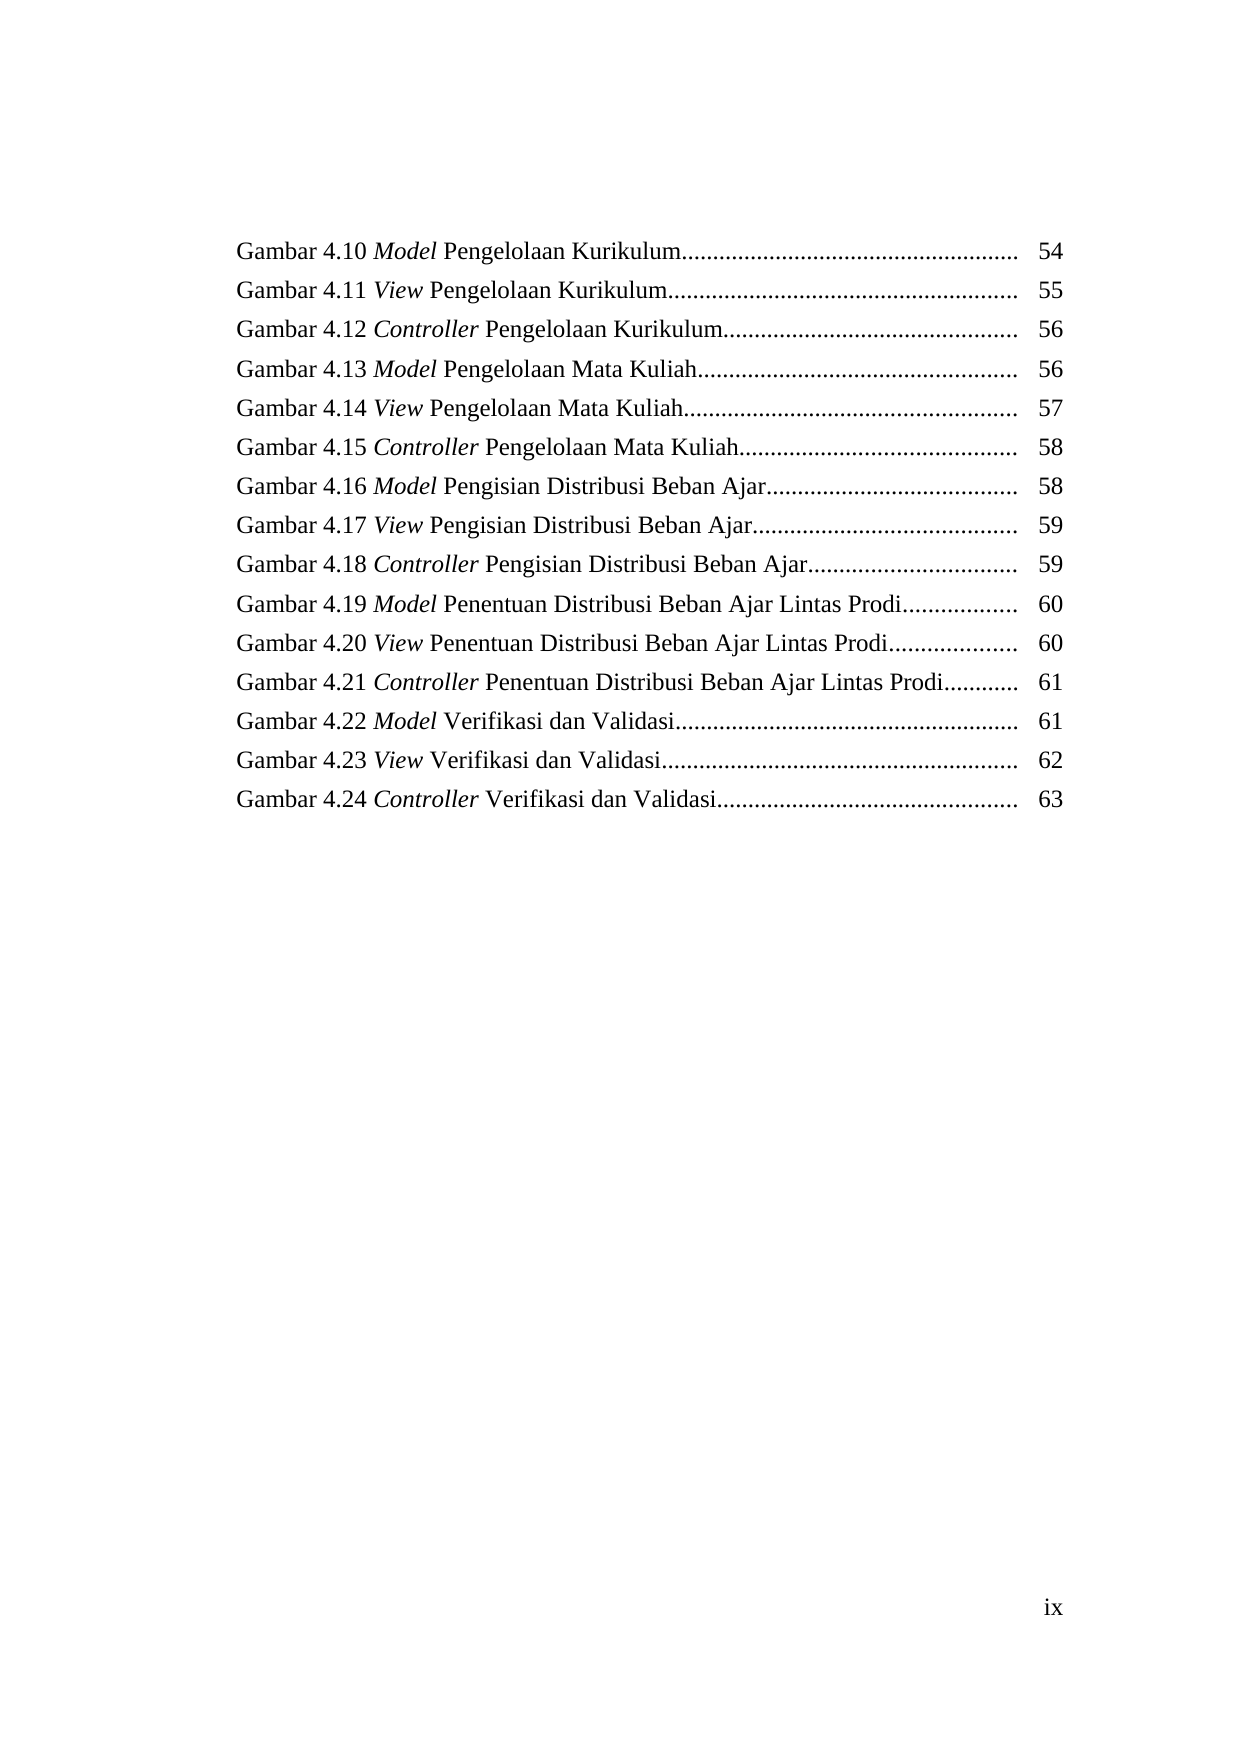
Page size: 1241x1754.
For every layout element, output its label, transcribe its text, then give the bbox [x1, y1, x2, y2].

text Gambar 4.15 Controller Pengelolaan Mata Kuliah 58 [236, 432, 1063, 461]
text Gambar 4.12 Controller Pengelolaan Kurikulum 56 [236, 314, 1063, 343]
text Gambar 4.11 View Pengelolaan Kurikulum 55 [236, 275, 1063, 304]
text Gambar 4.10 Model Pengelolaan Kurikulum 54 [236, 236, 1063, 265]
text Gambar 4.19 Model Penentuan Distribusi Beban Ajar Lintas Prodi 60 [236, 589, 1063, 617]
text Gambar 4.18 Controller Pengisian Distribusi Beban Ajar 59 [236, 549, 1063, 578]
text Gambar 4.23 View Verifikasi dan Validasi 62 [236, 745, 1063, 774]
text Gambar 4.24 Controller Verifikasi dan Validasi 63 [236, 784, 1063, 813]
text Gambar 4.17 View Pengisian Distribusi Beban Ajar 59 [236, 510, 1063, 539]
text Gambar 4.13 Model Pengelolaan Mata Kuliah 56 [236, 354, 1063, 382]
text Gambar 4.22 Model Verifikasi dan Validasi 61 [236, 706, 1063, 735]
text Gambar 4.20 View Penentuan Distribusi Beban Ajar Lintas Prodi 60 [236, 628, 1063, 657]
text Gambar 4.16 Model Pengisian Distribusi Beban Ajar 58 [236, 471, 1063, 500]
text Gambar 4.14 View Pengelolaan Mata Kuliah 57 [236, 393, 1063, 422]
text Gambar 4.21 Controller Penentuan Distribusi Beban Ajar Lintas Prodi 61 [236, 667, 1063, 696]
